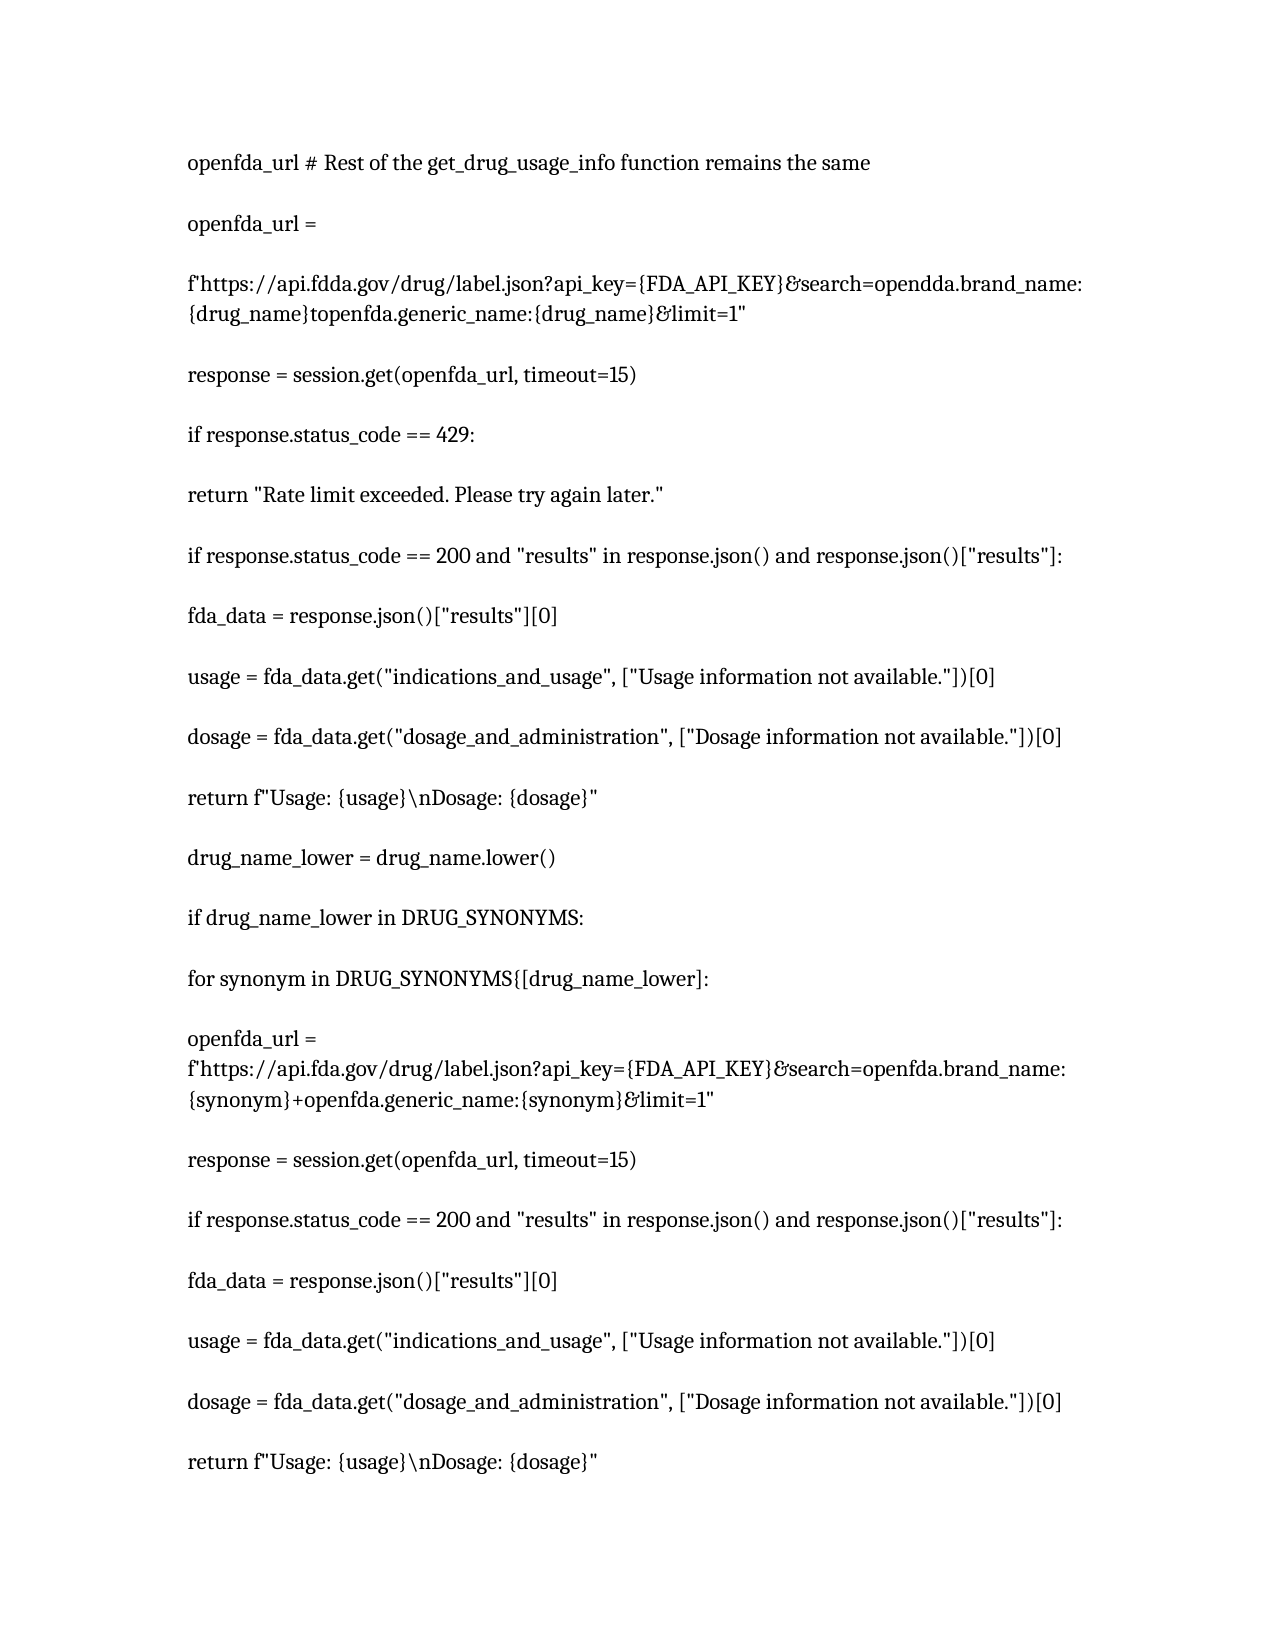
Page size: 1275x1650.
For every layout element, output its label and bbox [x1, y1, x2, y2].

text [187, 150, 1087, 1475]
